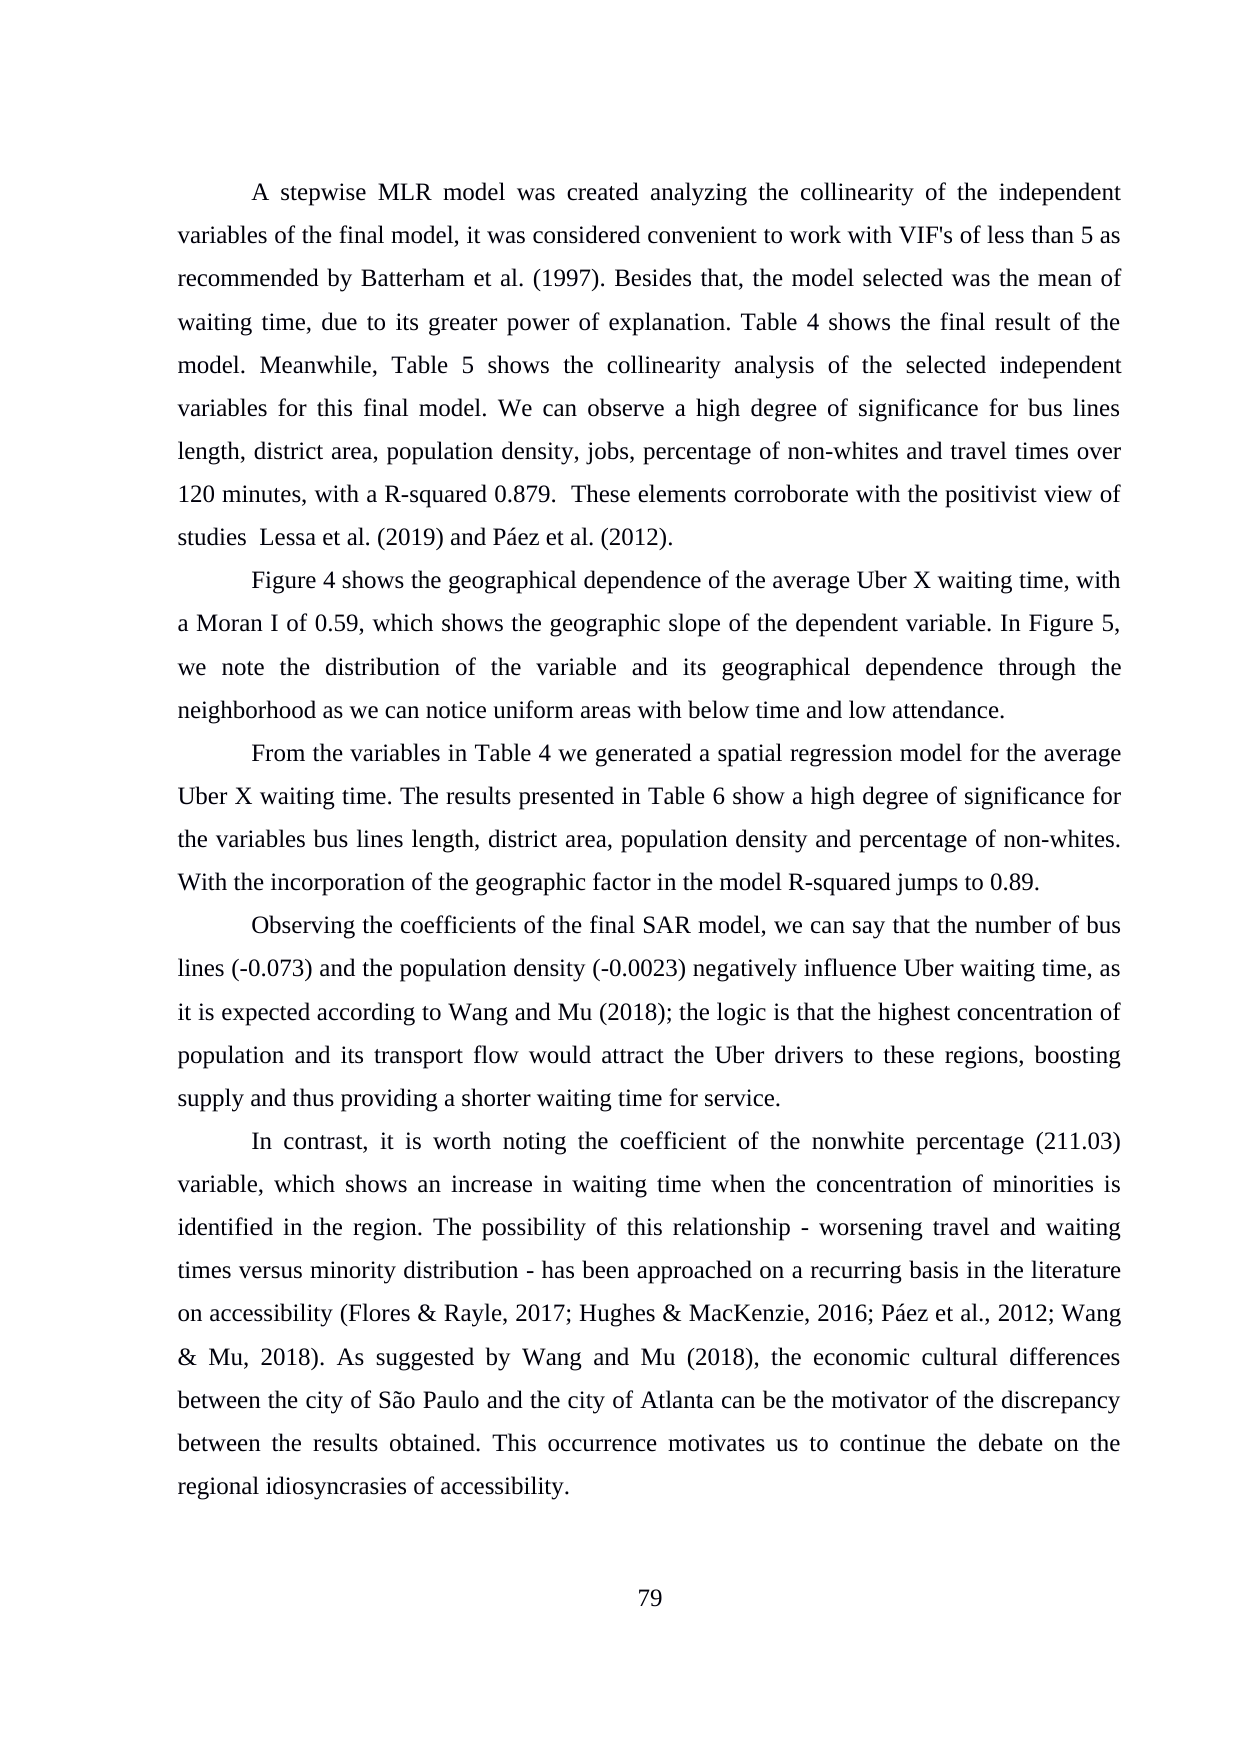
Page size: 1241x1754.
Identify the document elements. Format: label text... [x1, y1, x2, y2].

text Figure 4 shows the geographical dependence of the average Uber X waiting time, with a Moran I of 0.59, which shows the geographic slope of the dependent variable. In Figure 5, we note the distribution of the variable and its geographical dependence through the neighborhood as we can notice uniform areas with below time and low attendance. [177, 565, 1122, 723]
text A stepwise MLR model was created analyzing the collinearity of the independent variables of the final model, it was considered convenient to work with VIF's of less than 5 as recommended by Batterham et al. (1997). Besides that, the model selected was the mean of waiting time, due to its greater power of explanation. Table 4 shows the final result of the model. Meanwhile, Table 5 shows the collinearity analysis of the selected independent variables for this final model. We can observe a high degree of significance for bus lines length, district area, population density, jobs, percentage of non-whites and travel times over 120 minutes, with a R-squared 0.879. These elements corroborate with the positivist view of studies Lessa et al. (2019) and Páez et al. (2012). [177, 177, 1122, 551]
text From the variables in Table 4 we generated a spatial regression model for the average Uber X waiting time. The results presented in Table 6 show a high degree of significance for the variables bus lines length, district area, population density and percentage of non-whites. With the incorporation of the geographic factor in the model R-squared jumps to 0.89. [177, 738, 1122, 896]
text In contrast, it is worth noting the coefficient of the nonwhite percentage (211.03) variable, which shows an increase in waiting time when the concentration of minorities is identified in the region. The possibility of this relationship - worsening travel and waiting times versus minority distribution - has been approached on a recurring basis in the literature on accessibility (Flores & Rayle, 2017; Hughes & MacKenzie, 2016; Páez et al., 2012; Wang & Mu, 2018). As suggested by Wang and Mu (2018), the economic cultural differences between the city of São Paulo and the city of Atlanta can be the motivator of the discrepancy between the results obtained. This occurrence motivates us to continue the debate on the regional idiosyncrasies of accessibility. [177, 1126, 1122, 1500]
text Observing the coefficients of the final SAR model, we can say that the number of bus lines (-0.073) and the population density (-0.0023) negatively influence Uber waiting time, as it is expected according to Wang and Mu (2018); the logic is that the highest concentration of population and its transport flow would attract the Uber drivers to these regions, boosting supply and thus providing a shorter waiting time for service. [177, 910, 1122, 1112]
